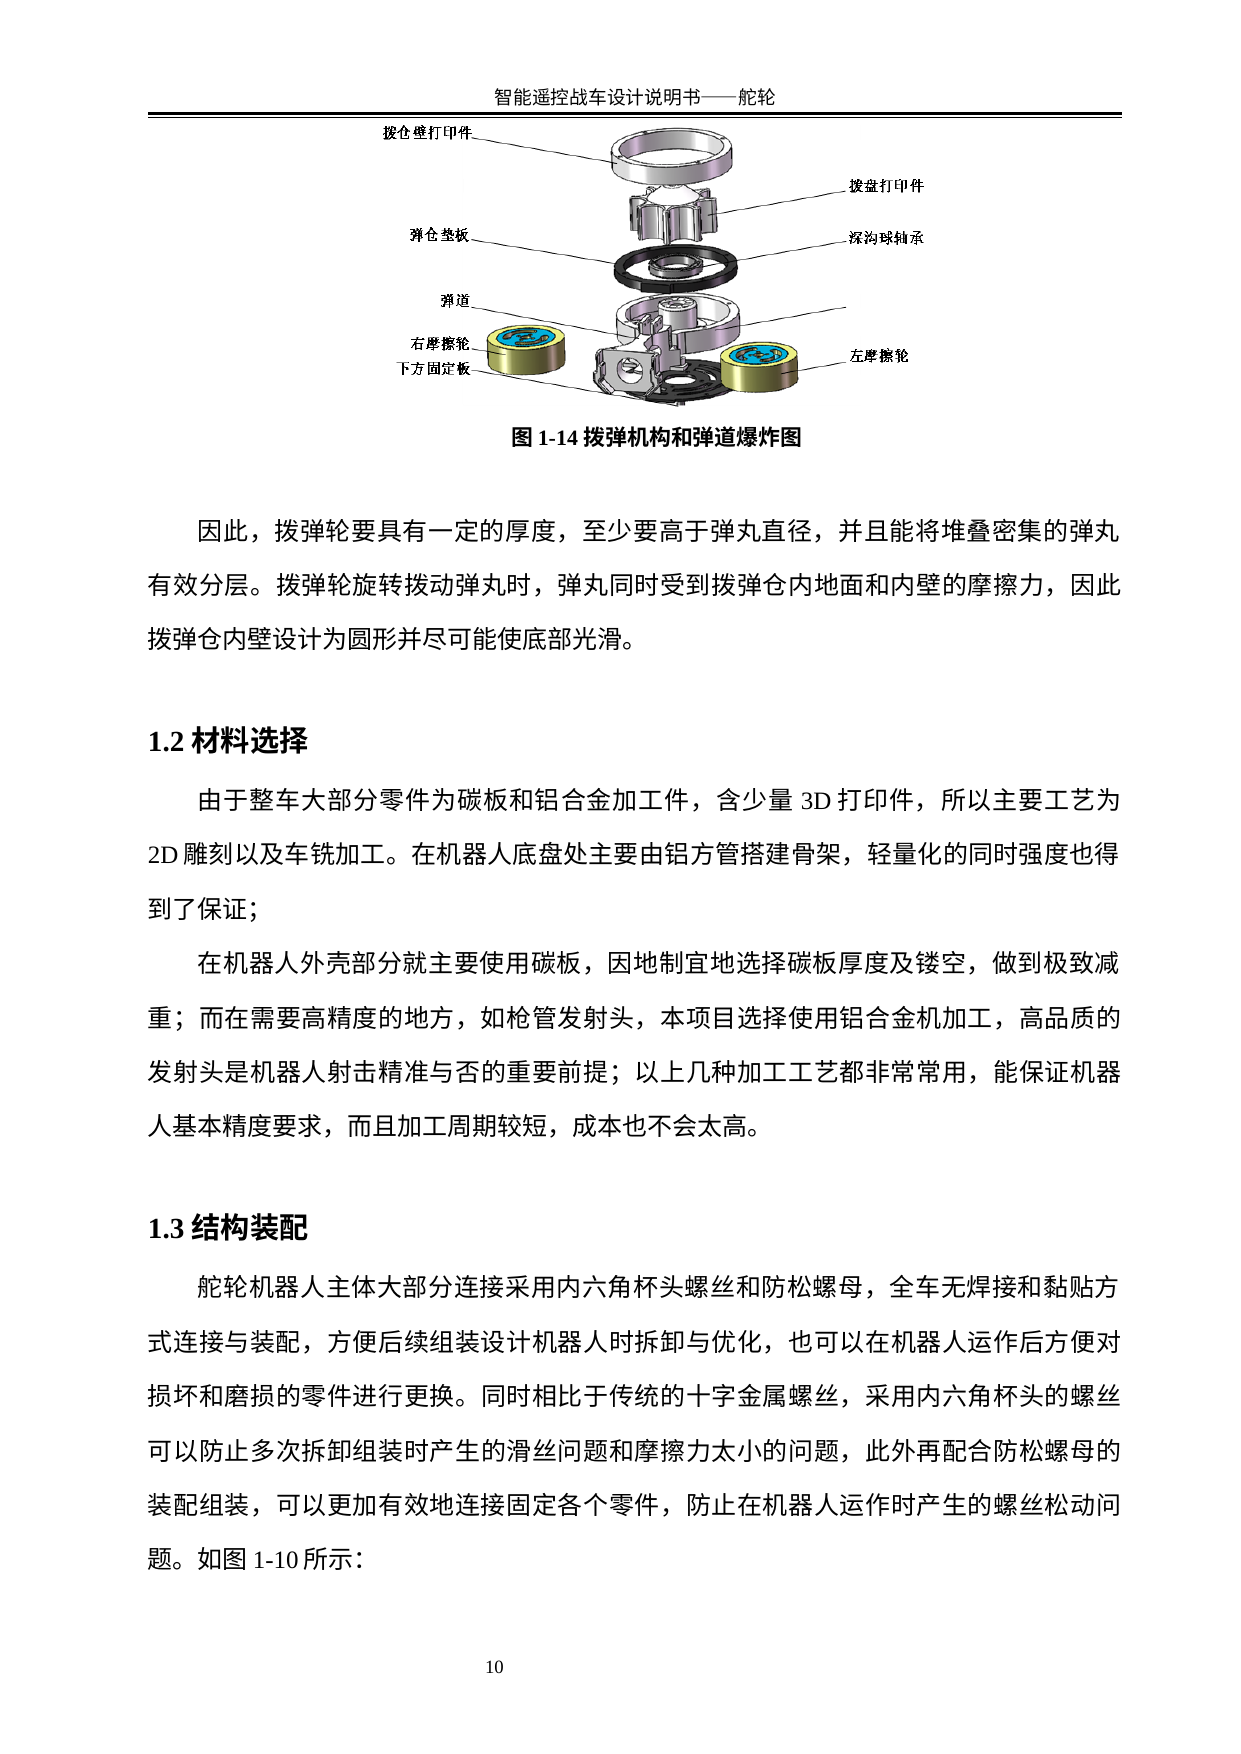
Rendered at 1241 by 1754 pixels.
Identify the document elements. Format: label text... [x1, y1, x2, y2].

list 在机器人外壳部分就主要使用碳板，因地制宜地选择碳板厚度及镂空，做到极致减重；而在需要高精度的地方，如枪管发射头，本项目选择使用铝合金机加工，高品质的发射头是机器人射击精准与否的重要前提；以上几种加工工艺都非常常用，能保证机器人基本精度要求，而且加工周期较短，成本也不会太高。 [148, 944, 1122, 1143]
text 1.2 材料选择 [148, 717, 1122, 759]
list 由于整车大部分零件为碳板和铝合金加工件，含少量3D打印件，所以主要工艺为2D雕刻以及车铣加工。在机器人底盘处主要由铝方管搭建骨架，轻量化的同时强度也得到了保证； [148, 781, 1122, 926]
picture [374, 118, 940, 408]
list 因此，拨弹轮要具有一定的厚度，至少要高于弹丸直径，并且能将堆叠密集的弹丸有效分层。拨弹轮旋转拨动弹丸时，弹丸同时受到拨弹仓内地面和内壁的摩擦力，因此拨弹仓内壁设计为圆形并尽可能使底部光滑。 [148, 511, 1122, 656]
text 1.3 结构装配 [148, 1204, 1122, 1247]
list 舵轮机器人主体大部分连接采用内六角杯头螺丝和防松螺母，全车无焊接和黏贴方式连接与装配，方便后续组装设计机器人时拆卸与优化，也可以在机器人运作后方便对损坏和磨损的零件进行更换。同时相比于传统的十字金属螺丝，采用内六角杯头的螺丝可以防止多次拆卸组装时产生的滑丝问题和摩擦力太小的问题，此外再配合防松螺母的装配组装，可以更加有效地连接固定各个零件，防止在机器人运作时产生的螺丝松动问题。如图1-10所示： [148, 1268, 1122, 1576]
list 图1-14 拨弹机构和弹道爆炸图 [148, 420, 1122, 452]
